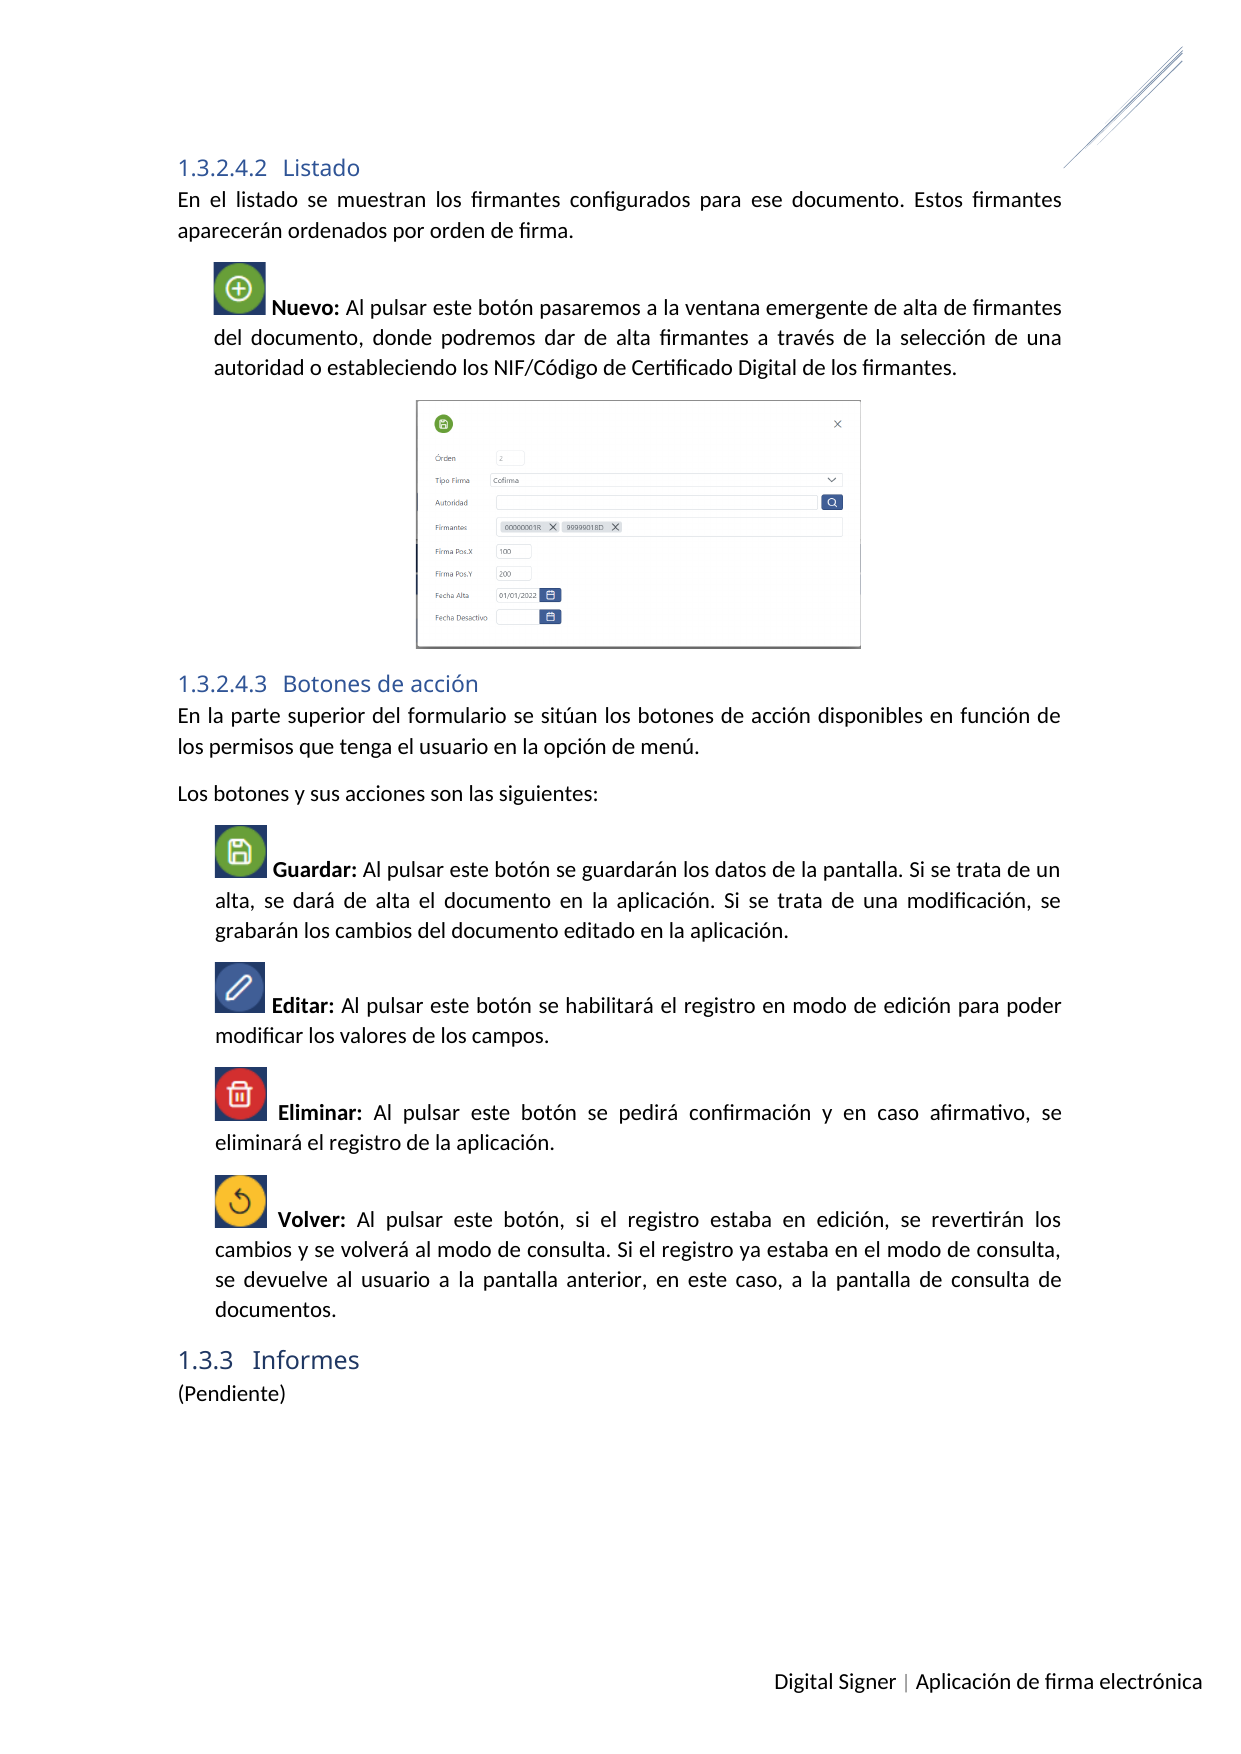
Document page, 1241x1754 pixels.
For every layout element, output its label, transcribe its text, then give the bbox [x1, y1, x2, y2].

text Editar: Al pulsar este botón se habilitará el registro en modo de edición para poder modificar los valores de los campos. [215, 963, 1063, 1049]
picture [214, 1175, 267, 1228]
subtitle Listado [177, 152, 1063, 183]
subtitle Botones de acción [177, 668, 1063, 699]
text En la parte superior del formulario se sitúan los botones de acción disponibles en función de los permisos que tenga el usuario en la opción de menú. [177, 702, 1063, 760]
picture [214, 962, 265, 1013]
subtitle Informes [177, 1342, 1063, 1376]
text Volver: Al pulsar este botón, si el registro estaba en edición, se revertirán los cambios y se volverá al modo de consulta. Si el registro ya estaba en el modo de consulta, se devuelve al usuario a la pantalla anterior, en este caso, a la pantalla de consulta de documentos. [215, 1175, 1063, 1323]
text Los botones y sus acciones son las siguientes: [177, 779, 1063, 807]
picture [214, 1067, 267, 1121]
text En el listado se muestran los firmantes configurados para ese documento. Estos firmantes aparecerán ordenados por orden de firma. [177, 186, 1063, 244]
text Nuevo: Al pulsar este botón pasaremos a la ventana emergente de alta de firmantes del documento, donde podremos dar de alta firmantes a través de la selección de una autoridad o estableciendo los NIF/Código de Certificado Digital de los firmantes. [213, 263, 1063, 381]
picture [415, 400, 861, 649]
picture [213, 262, 266, 315]
text Guardar: Al pulsar este botón se guardarán los datos de la pantalla. Si se trata de un alta, se dará de alta el documento en la aplicación. Si se trata de una modificación, se grabarán los cambios del documento editado en la aplicación. [215, 826, 1063, 944]
text (Pendiente) [177, 1379, 1063, 1407]
text Eliminar: Al pulsar este botón se pedirá confirmación y en caso afirmativo, se eliminará el registro de la aplicación. [215, 1068, 1063, 1156]
picture [214, 825, 267, 878]
